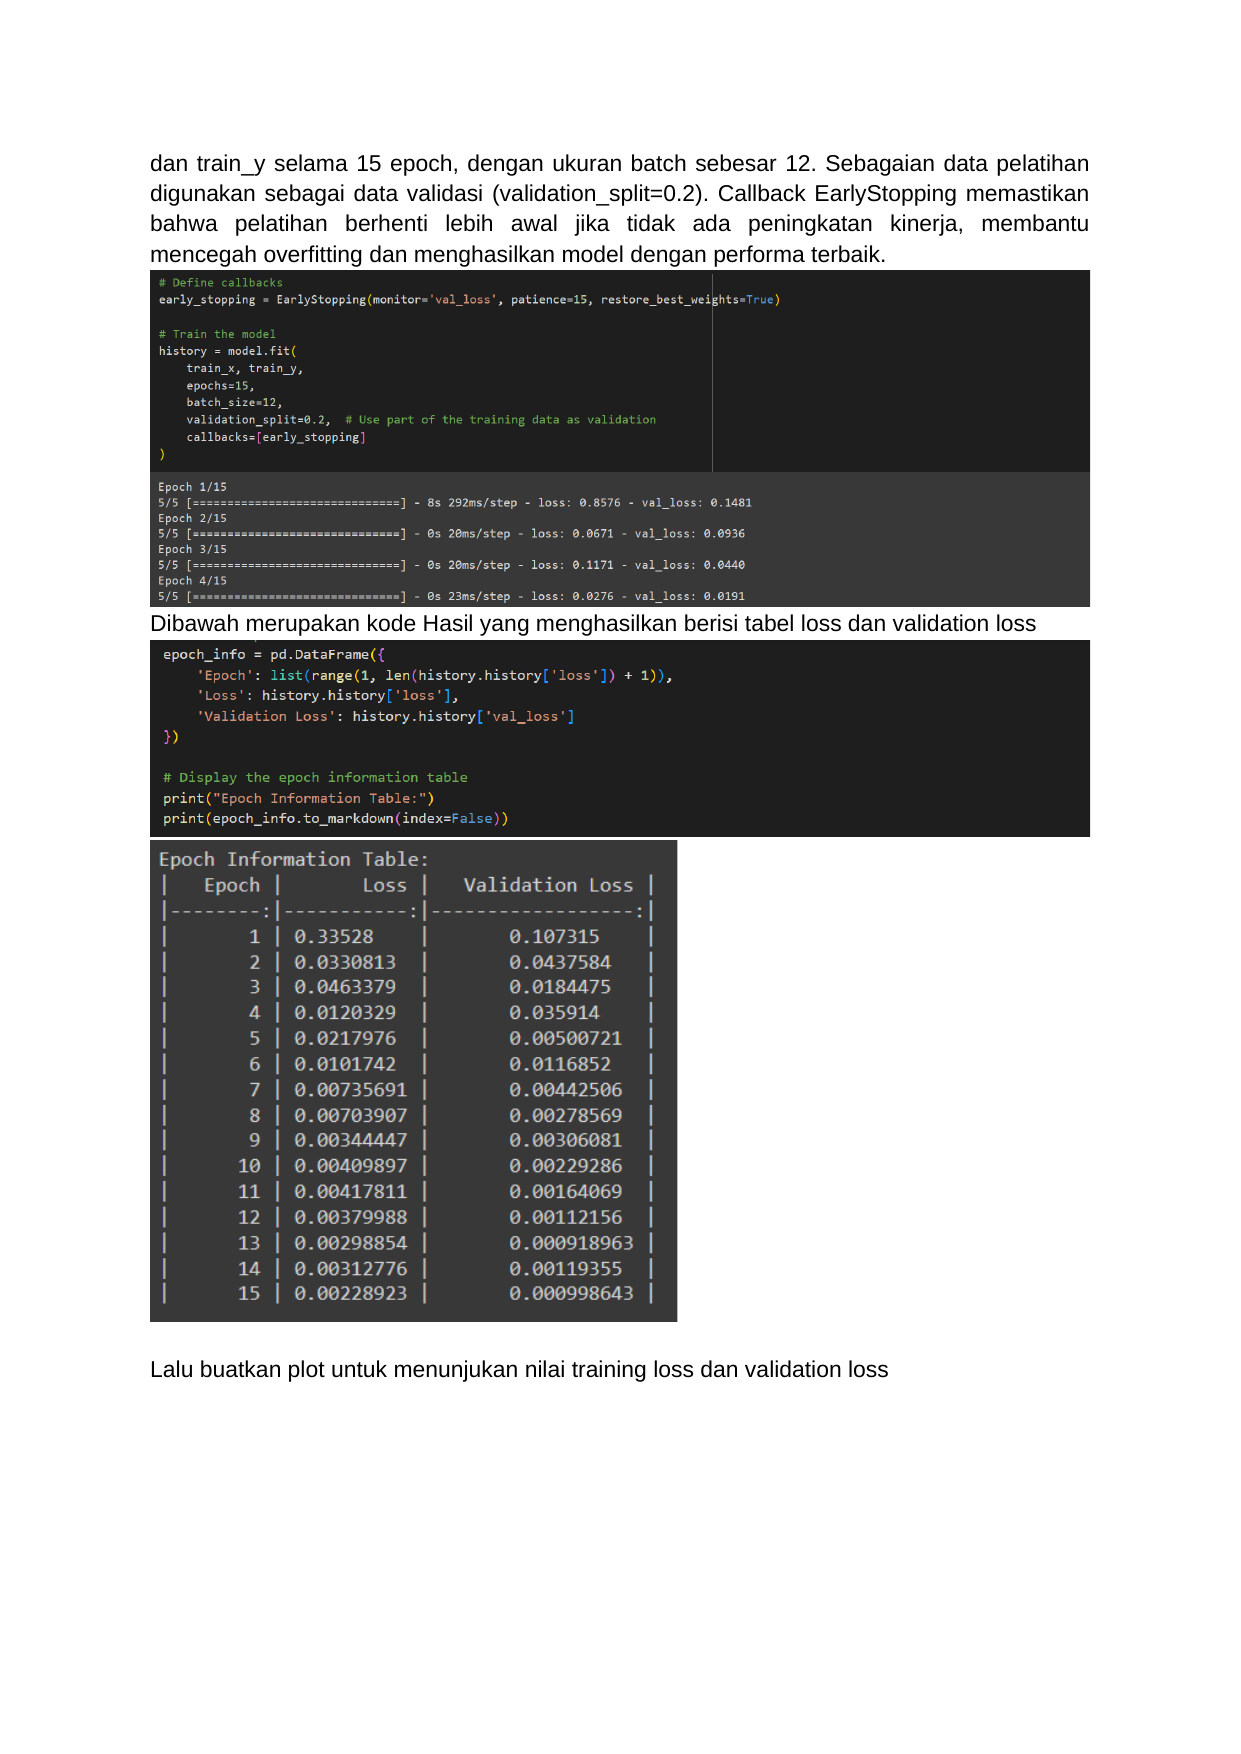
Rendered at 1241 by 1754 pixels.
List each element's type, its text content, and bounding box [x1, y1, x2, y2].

picture [150, 840, 678, 1322]
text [150, 150, 1090, 267]
picture [150, 640, 1091, 837]
text Dibawah merupakan kode Hasil yang menghasilkan berisi tabel loss dan validation loss [150, 610, 1090, 636]
picture [150, 270, 1091, 607]
text Lalu buatkan plot untuk menunjukan nilai training loss dan validation loss [150, 1356, 1090, 1382]
